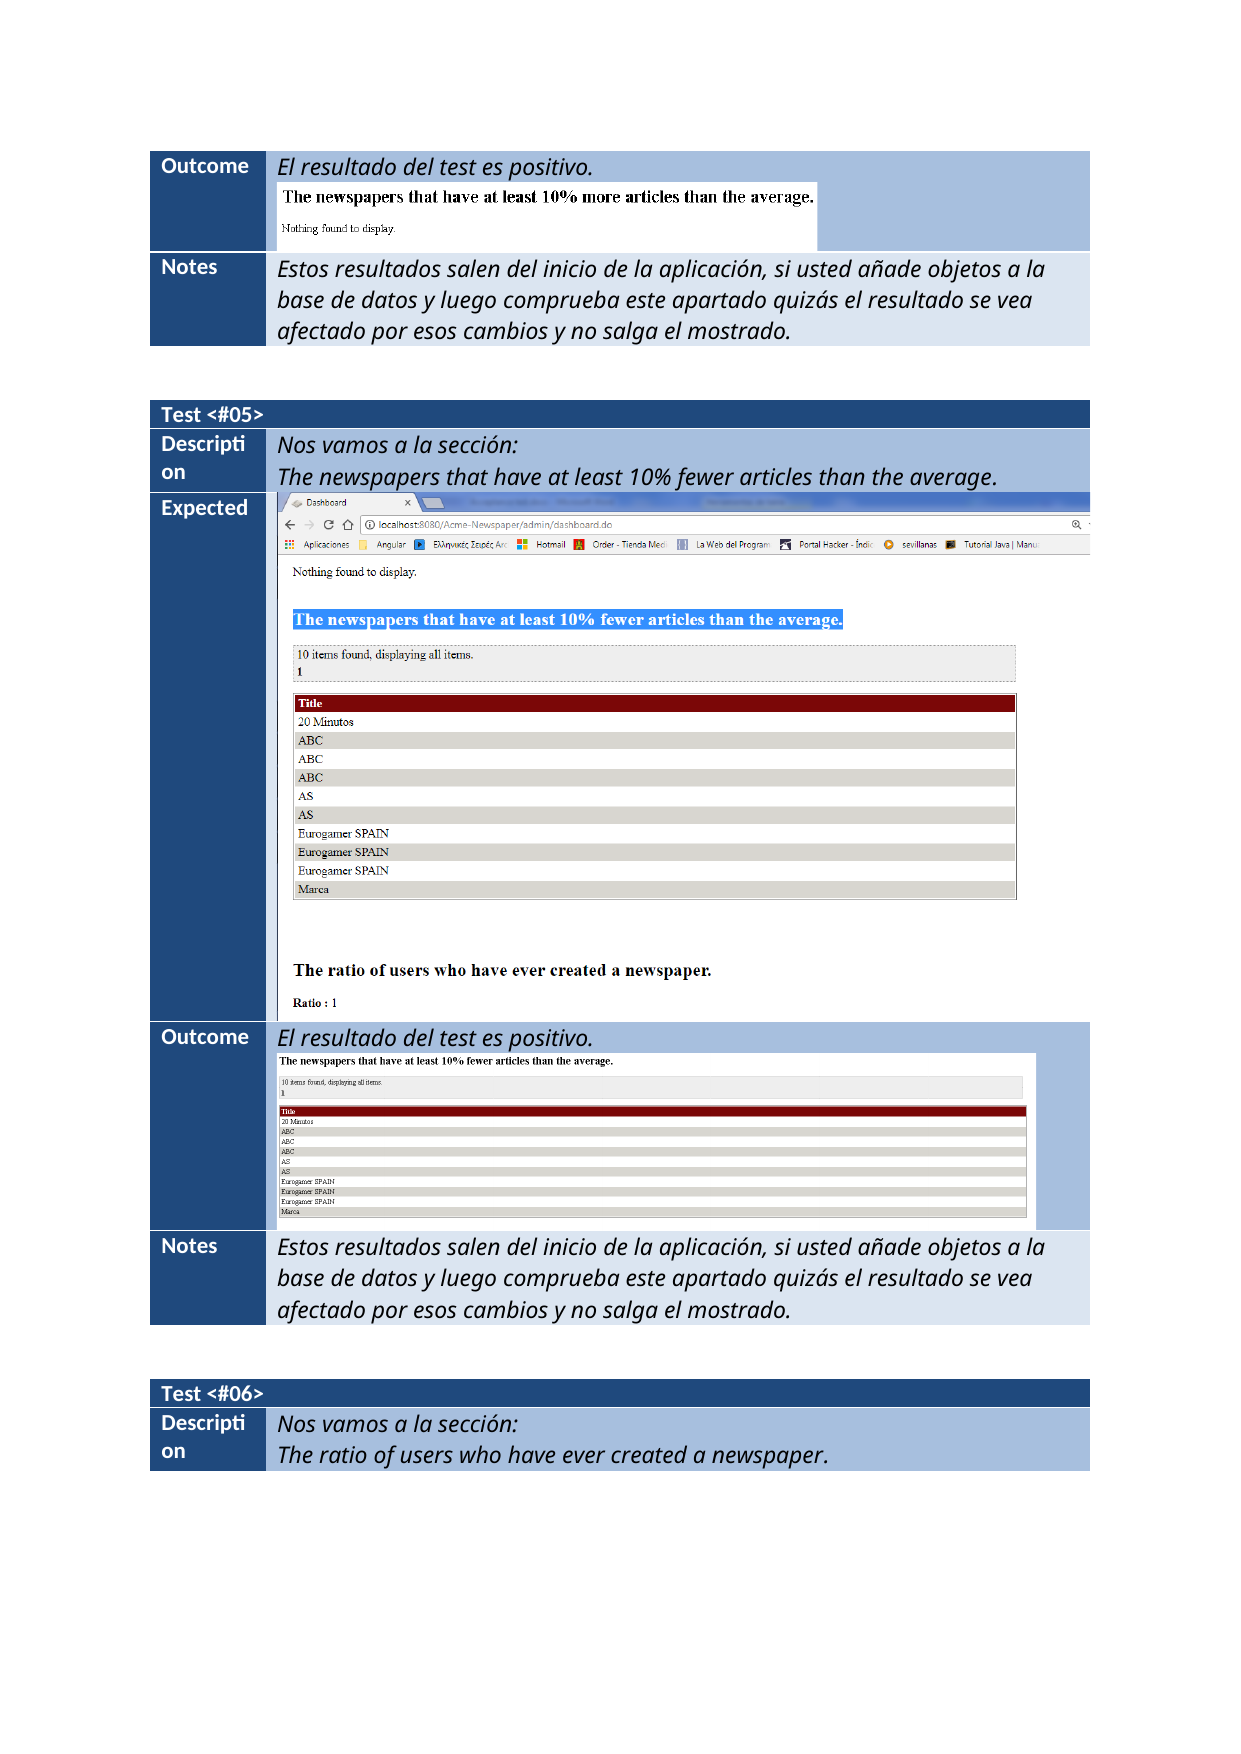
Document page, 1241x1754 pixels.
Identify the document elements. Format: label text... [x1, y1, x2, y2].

table_cell Notes [150, 253, 266, 346]
picture [276, 1053, 1037, 1231]
picture [276, 492, 1091, 1021]
table_cell Expected [150, 493, 266, 1021]
table_cell Outcome [150, 1022, 266, 1230]
picture [276, 182, 818, 252]
table_cell El resultado del test es positivo. [266, 1022, 1090, 1230]
table_cell Estos resultados salen del inicio de la aplicación, si usted añade objetos a la base de datos y luego comprueba este apartado quizás el resultado se vea afectado por esos cambios y no salga el mostrado. [266, 1231, 1090, 1325]
table_cell Nos vamos a la sección: The ratio of users who have ever created a newspaper. [266, 1408, 1090, 1471]
table_cell Description [150, 429, 266, 492]
table_cell Description [150, 1408, 266, 1471]
table_cell Notes [150, 1231, 266, 1325]
table_cell Estos resultados salen del inicio de la aplicación, si usted añade objetos a la base de datos y luego comprueba este apartado quizás el resultado se vea afectado por esos cambios y no salga el mostrado. [266, 253, 1090, 346]
table_cell [266, 493, 276, 1021]
table_header Test <#06> [150, 1379, 1090, 1407]
table_header Test <#05> [150, 400, 1090, 428]
table_cell Nos vamos a la sección: The newspapers that have at least 10% fewer articles than the average. [266, 429, 1090, 492]
table_cell El resultado del test es positivo. [266, 151, 1090, 251]
table_cell Outcome [150, 151, 266, 251]
